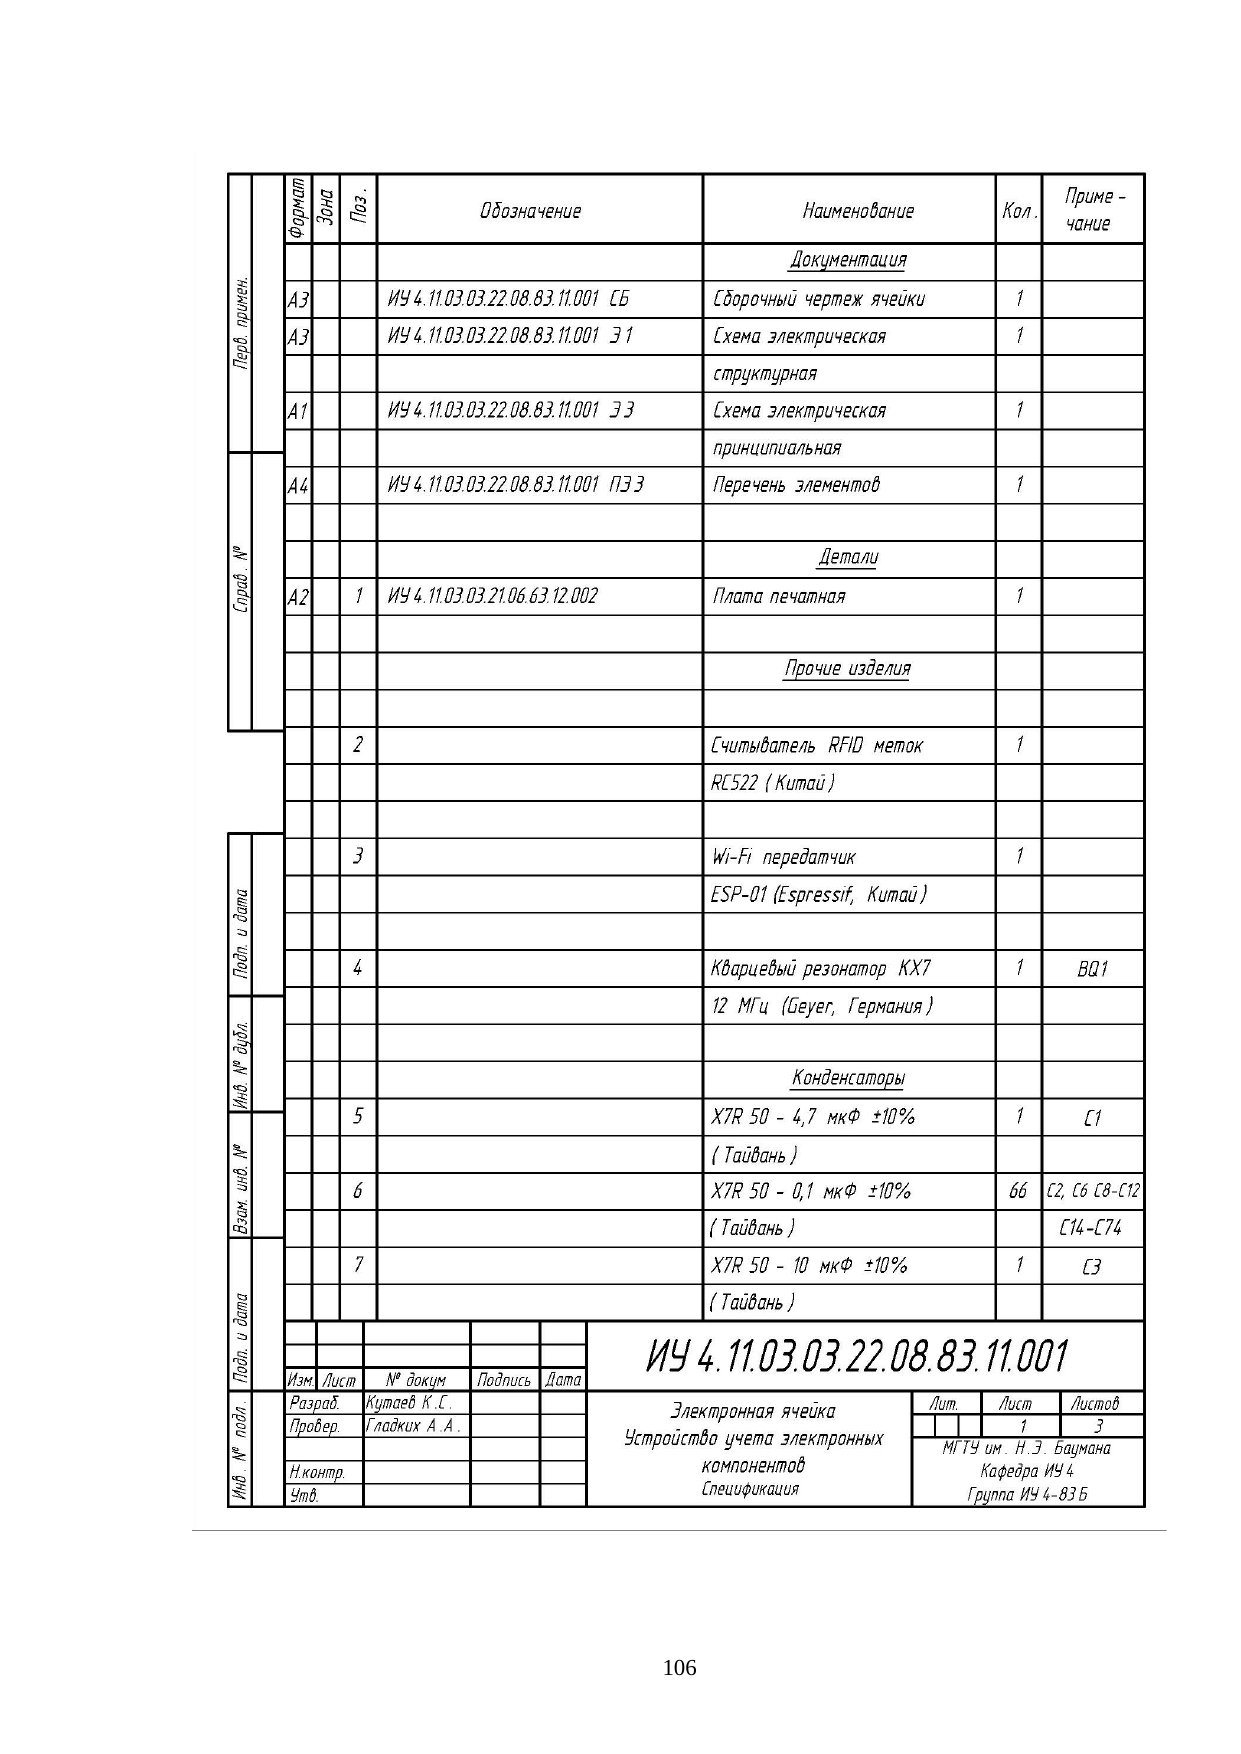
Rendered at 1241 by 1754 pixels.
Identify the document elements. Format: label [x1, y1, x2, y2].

picture [192, 151, 1167, 1531]
